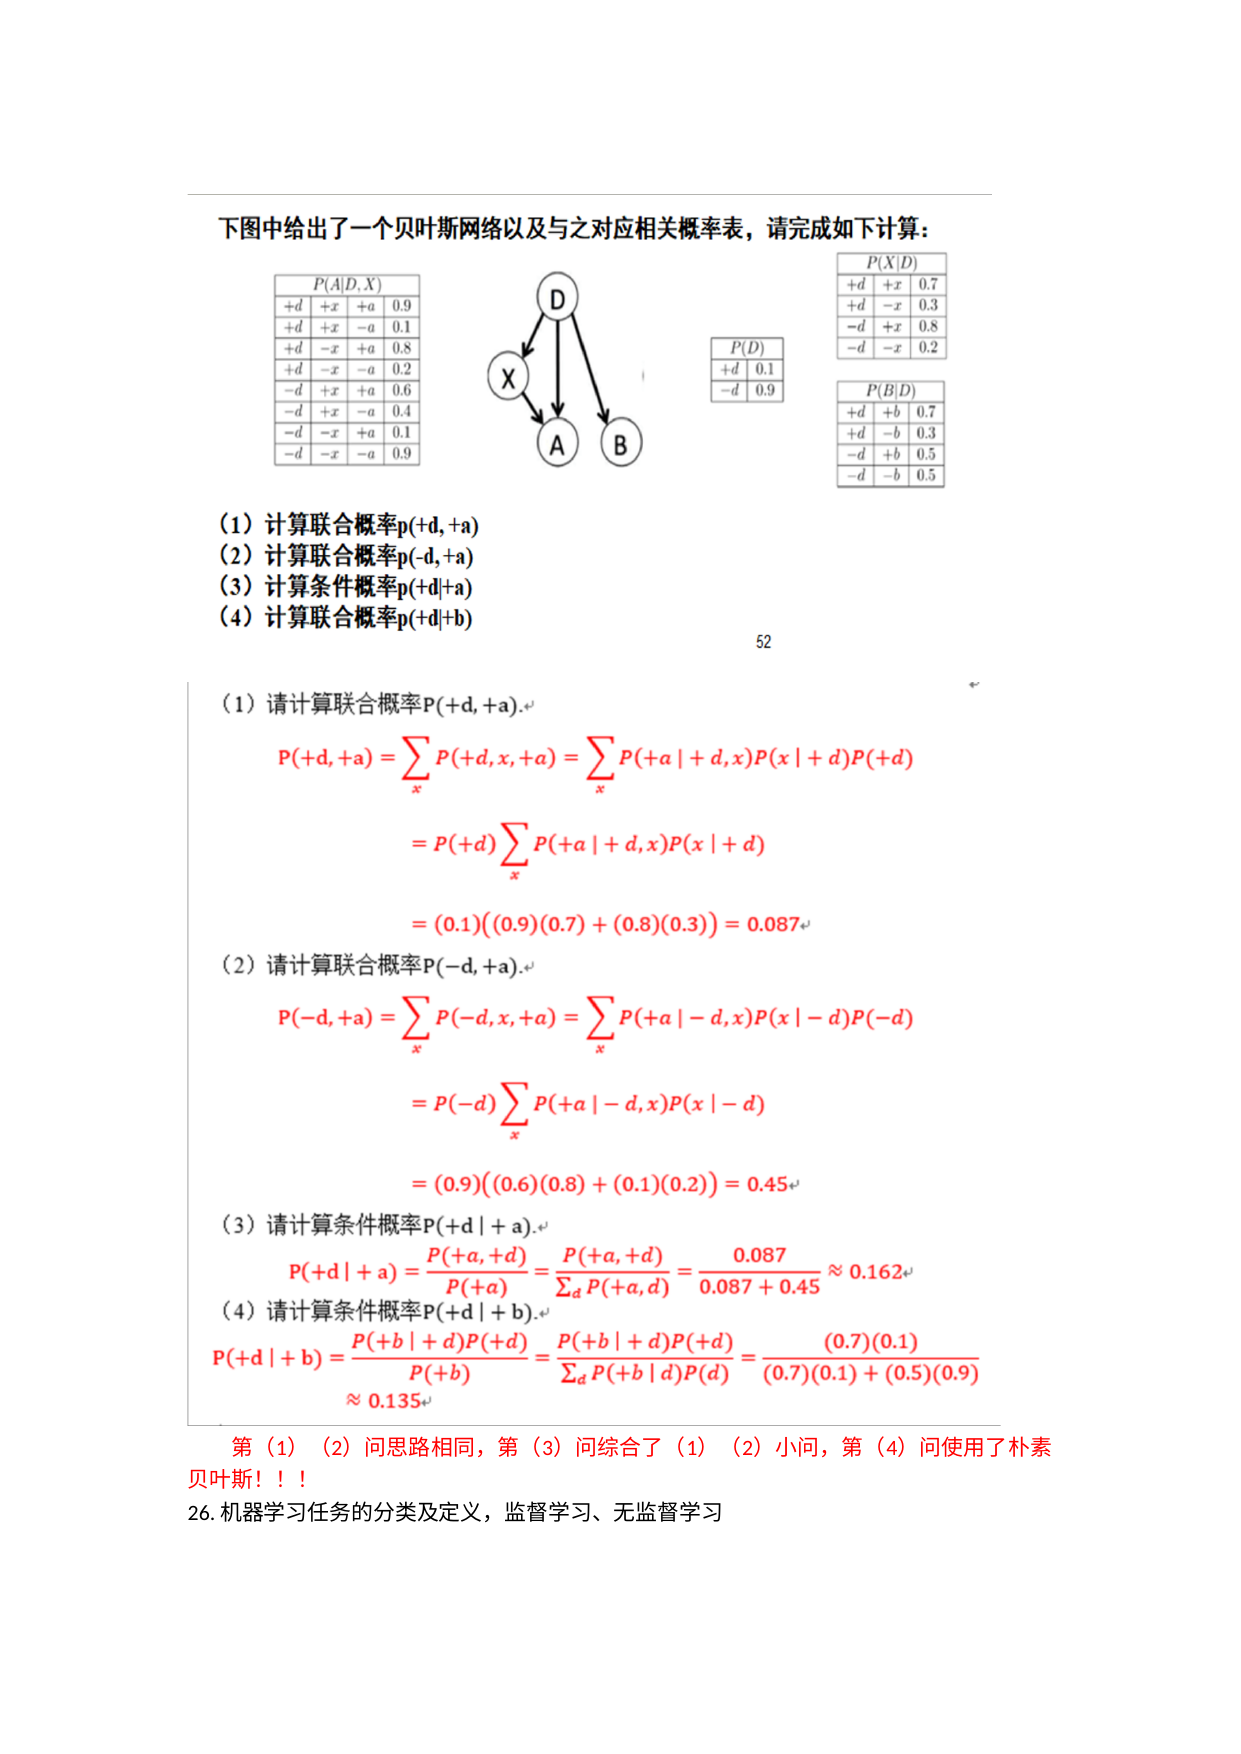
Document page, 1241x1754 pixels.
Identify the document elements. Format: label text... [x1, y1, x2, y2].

list 机器学习任务的分类及定义，监督学习、无监督学习 [187, 1494, 1053, 1527]
picture [187, 682, 1001, 1426]
text 第（1）（2）问思路相同，第（3）问综合了（1）（2）小问，第（4）问使用了朴素贝叶斯！！！ [187, 1429, 1053, 1494]
picture [187, 194, 992, 672]
